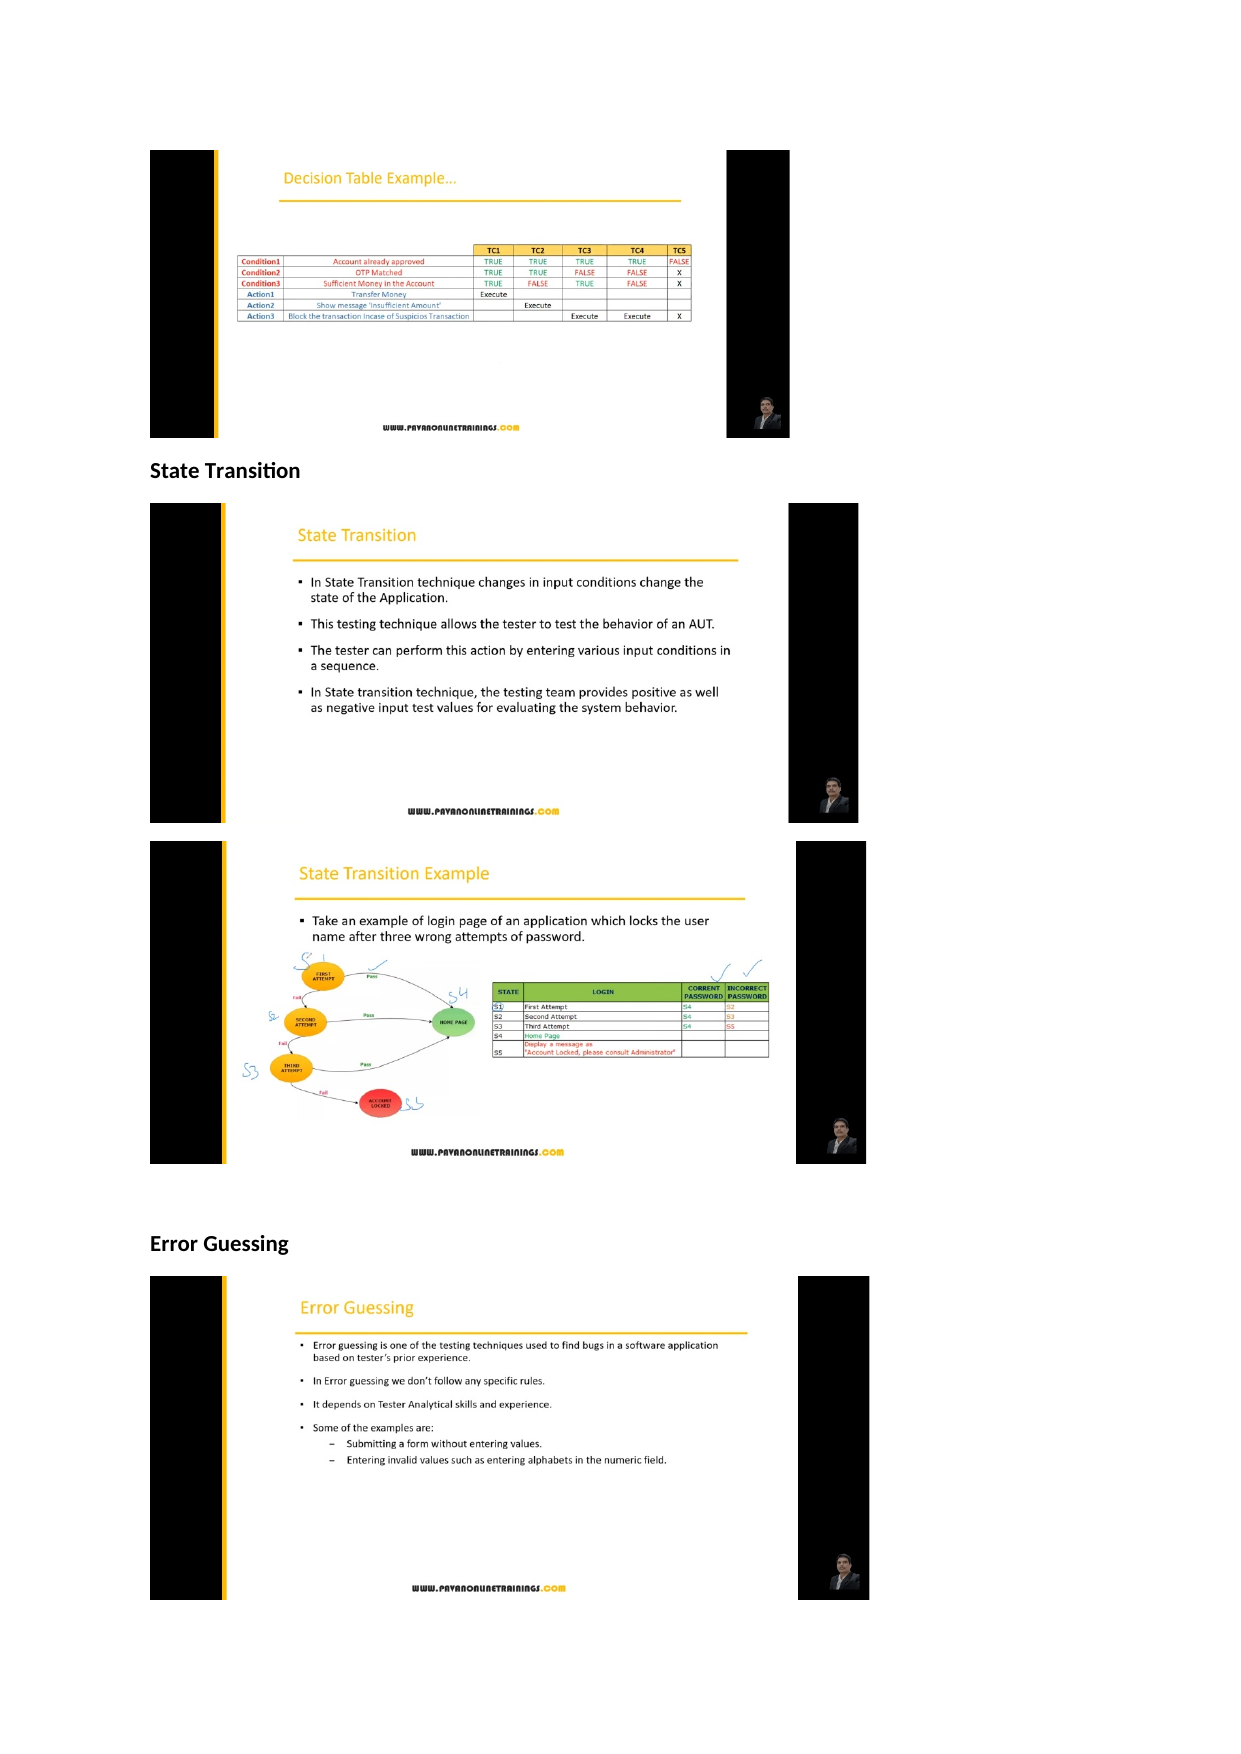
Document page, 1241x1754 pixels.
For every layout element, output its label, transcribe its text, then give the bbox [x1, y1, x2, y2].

picture [150, 503, 859, 823]
picture [150, 150, 790, 438]
text State Transition [150, 457, 1090, 485]
picture [150, 1276, 870, 1600]
picture [150, 841, 867, 1164]
text Error Guessing [150, 1229, 1090, 1257]
